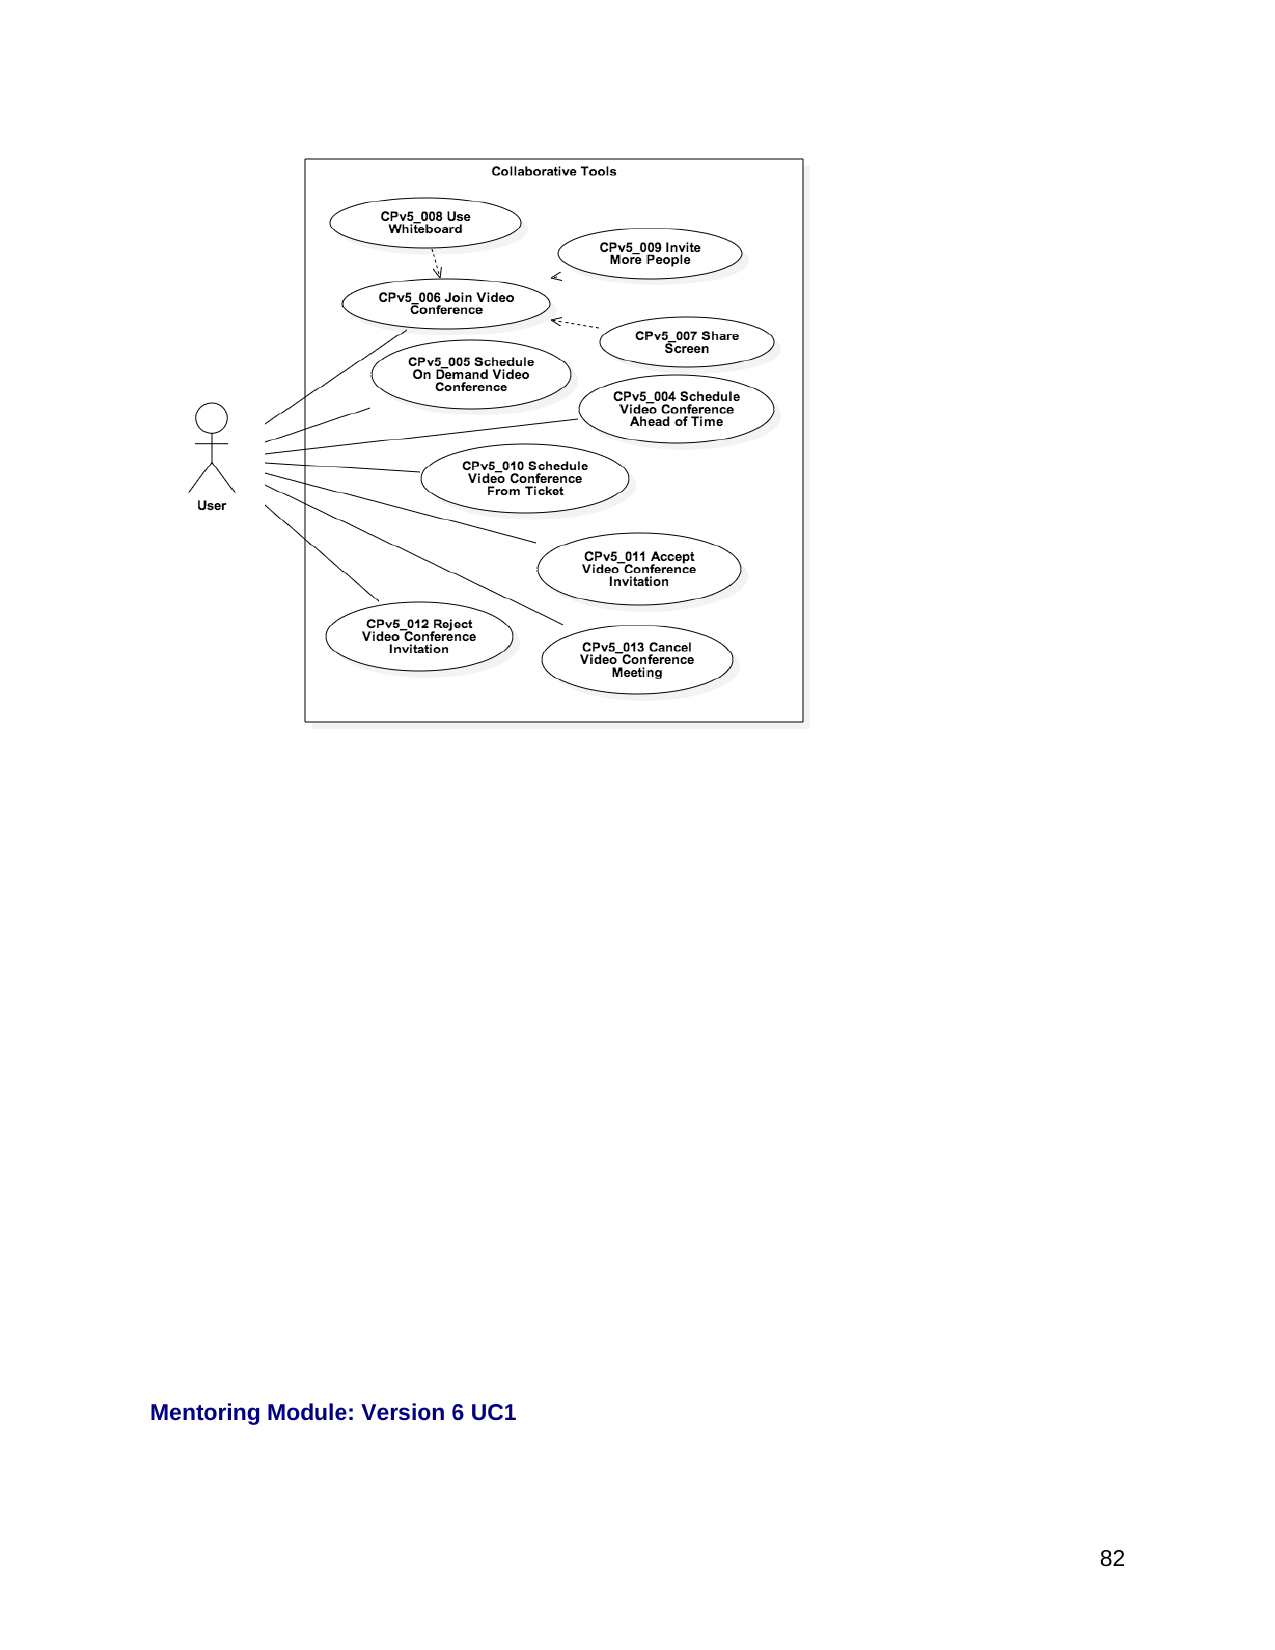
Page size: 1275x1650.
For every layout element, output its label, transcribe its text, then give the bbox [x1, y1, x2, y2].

text Mentoring Module: Version 6 UC1 [150, 1399, 1125, 1425]
picture [150, 150, 814, 731]
